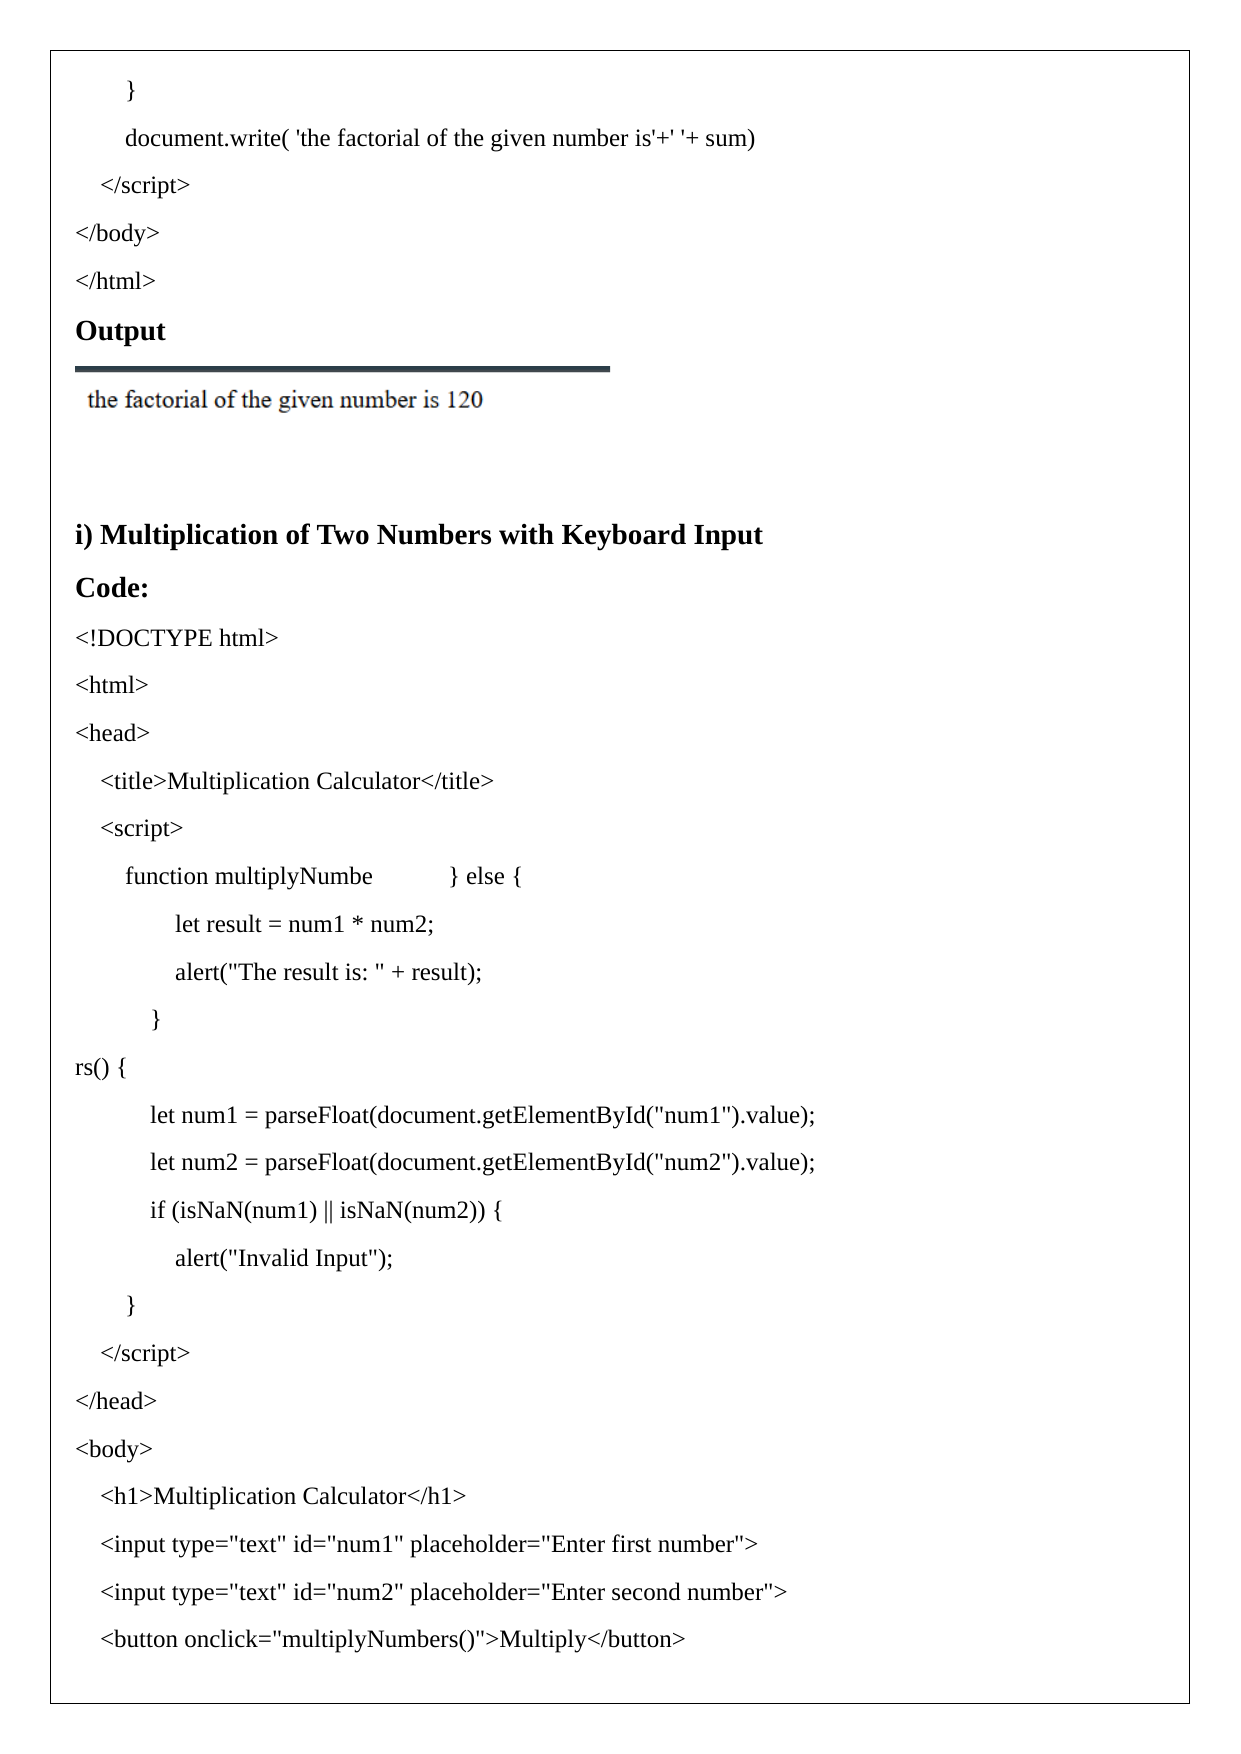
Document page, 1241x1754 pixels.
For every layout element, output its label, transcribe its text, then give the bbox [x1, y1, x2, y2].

text <head> [75, 718, 1165, 747]
text let num2 = parseFloat(document.getElementById("num2").value); [75, 1147, 1165, 1176]
text rs() { [75, 1052, 1165, 1081]
text <h1>Multiplication Calculator</h1> [75, 1481, 1165, 1510]
picture [75, 366, 611, 452]
text alert("The result is: " + result); [75, 957, 1165, 985]
text <button onclick="multiplyNumbers()">Multiply</button> [75, 1624, 1165, 1653]
text function multiplyNumbe } else { [75, 861, 1165, 890]
text <body> [75, 1434, 1165, 1462]
text </head> [75, 1386, 1165, 1415]
text let num1 = parseFloat(document.getElementById("num1").value); [75, 1100, 1165, 1128]
text <script> [75, 813, 1165, 842]
text } [75, 1291, 1165, 1319]
text i) Multiplication of Two Numbers with Keyboard Input [75, 517, 1165, 551]
text alert("Invalid Input"); [75, 1243, 1165, 1272]
text if (isNaN(num1) || isNaN(num2)) { [75, 1195, 1165, 1224]
text </script> [75, 170, 1165, 199]
text <!DOCTYPE html> [75, 623, 1165, 651]
text <html> [75, 670, 1165, 699]
text <title>Multiplication Calculator</title> [75, 766, 1165, 794]
text Output [75, 313, 1165, 347]
text <input type="text" id="num1" placeholder="Enter first number"> [75, 1529, 1165, 1558]
text } [75, 1004, 1165, 1033]
text </html> [75, 266, 1165, 294]
text Code: [75, 570, 1165, 603]
text let result = num1 * num2; [75, 909, 1165, 938]
text </body> [75, 218, 1165, 247]
text </script> [75, 1338, 1165, 1367]
text document.write( 'the factorial of the given number is'+' '+ sum) [75, 123, 1165, 151]
text <input type="text" id="num2" placeholder="Enter second number"> [75, 1577, 1165, 1606]
text } [75, 75, 1165, 104]
